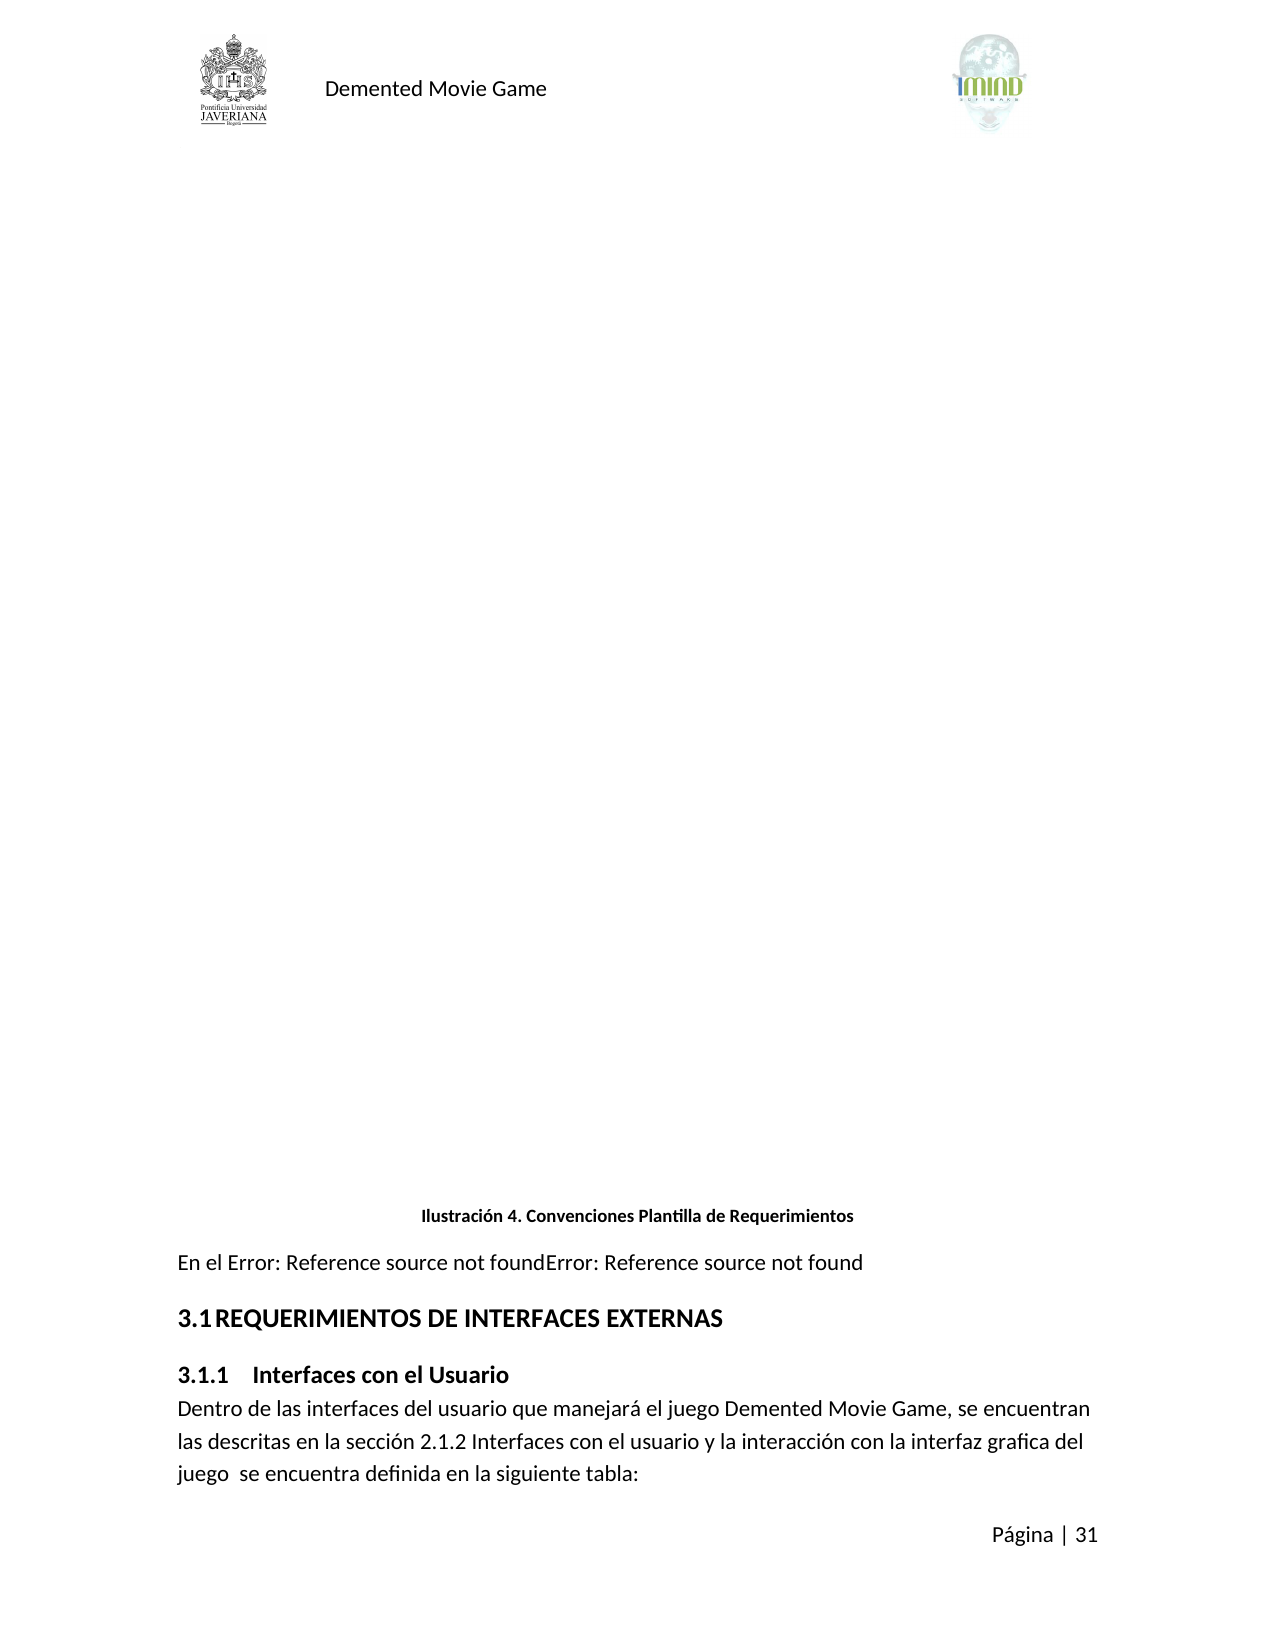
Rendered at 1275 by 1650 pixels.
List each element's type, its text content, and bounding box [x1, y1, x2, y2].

text Dentro de las interfaces del usuario que manejará el juego Demented Movie Game, se encuentran las descritas en la sección 2.1.2 Interfaces con el usuario y la interacción con la interfaz grafica del juego se encuentra definida en la siguiente tabla: [177, 1394, 1098, 1487]
text Ilustración 4. Convenciones Plantilla de Requerimientos [177, 1204, 1098, 1227]
subtitle REQUERIMIENTOS DE INTERFACES EXTERNAS [177, 1301, 1098, 1334]
subtitle Interfaces con el Usuario [177, 1359, 1098, 1390]
picture [951, 34, 1033, 138]
picture [200, 34, 267, 126]
